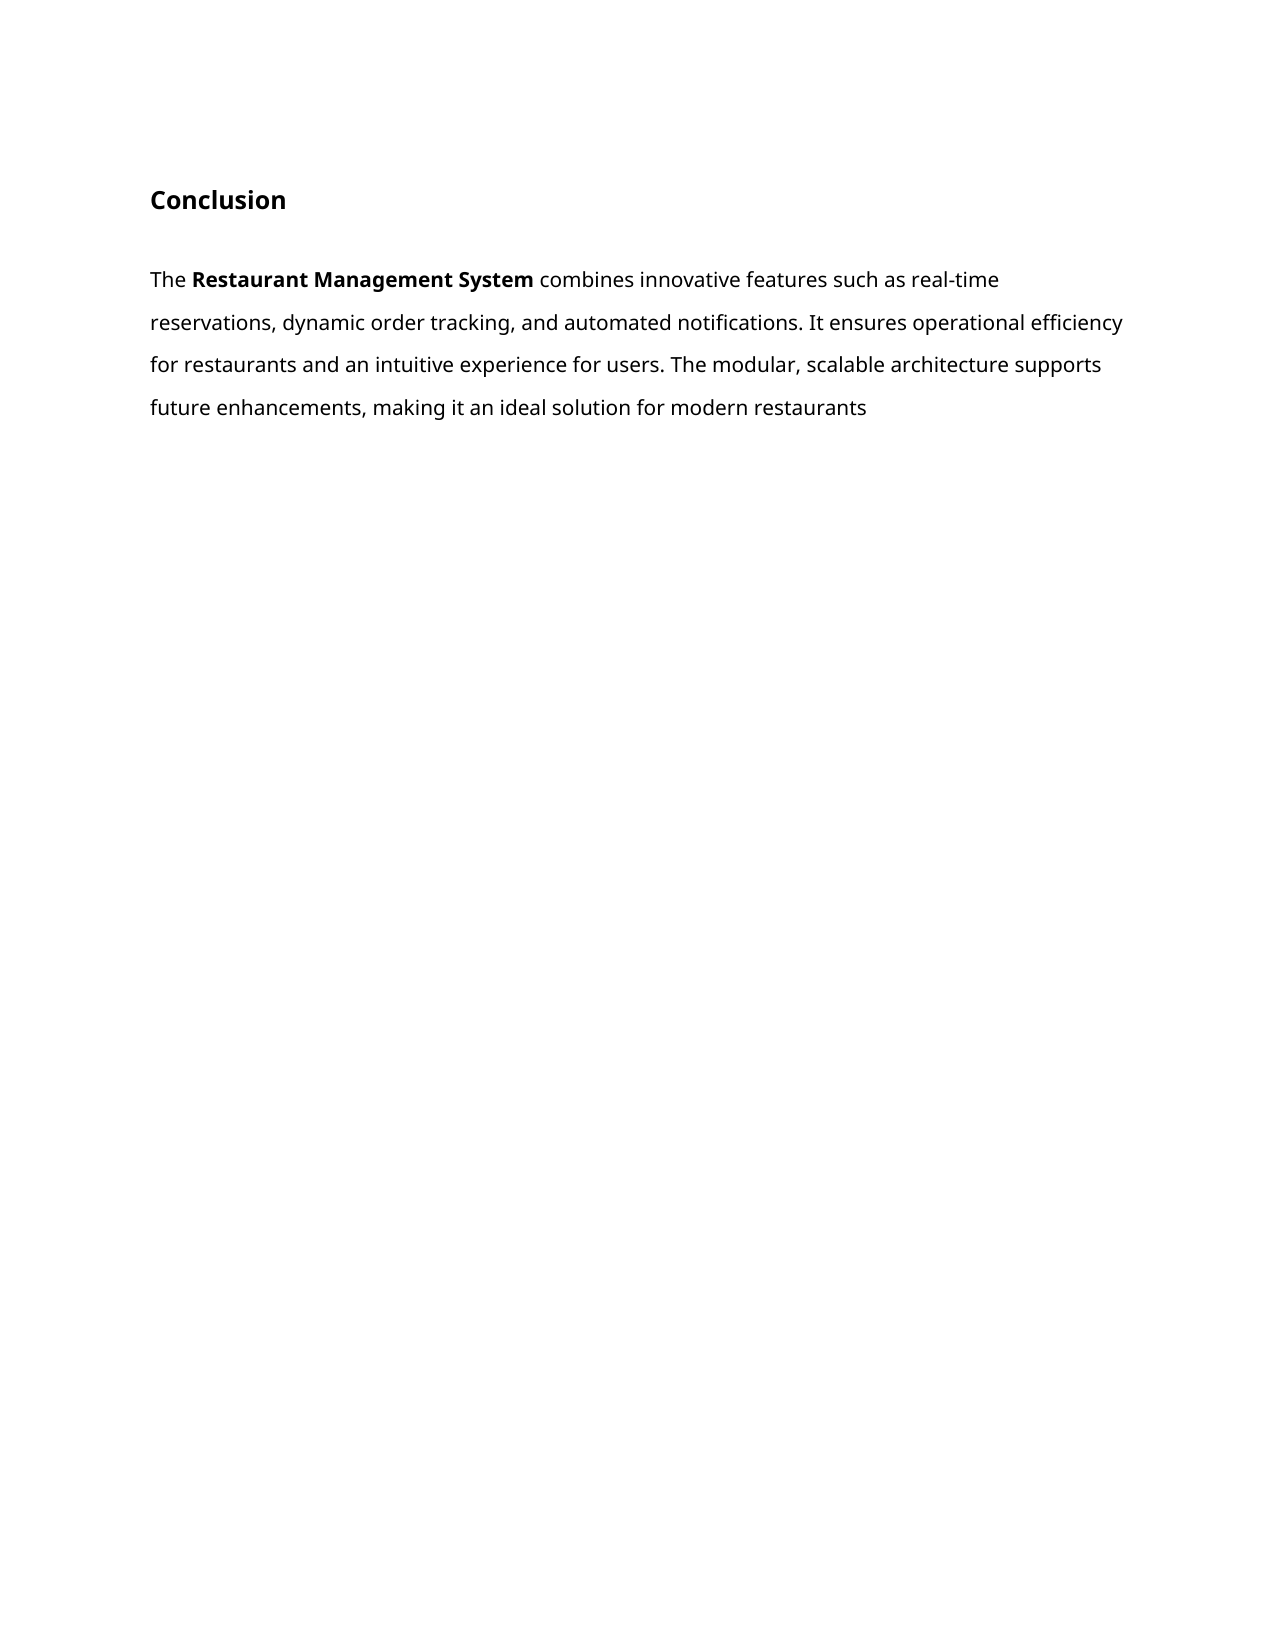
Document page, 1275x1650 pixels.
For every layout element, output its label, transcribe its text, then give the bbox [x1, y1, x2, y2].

text The Restaurant Management System combines innovative features such as real-time reservations, dynamic order tracking, and automated notifications. It ensures operational efficiency for restaurants and an intuitive experience for users. The modular, scalable architecture supports future enhancements, making it an ideal solution for modern restaurants [150, 265, 1125, 421]
text Conclusion [150, 183, 1125, 217]
